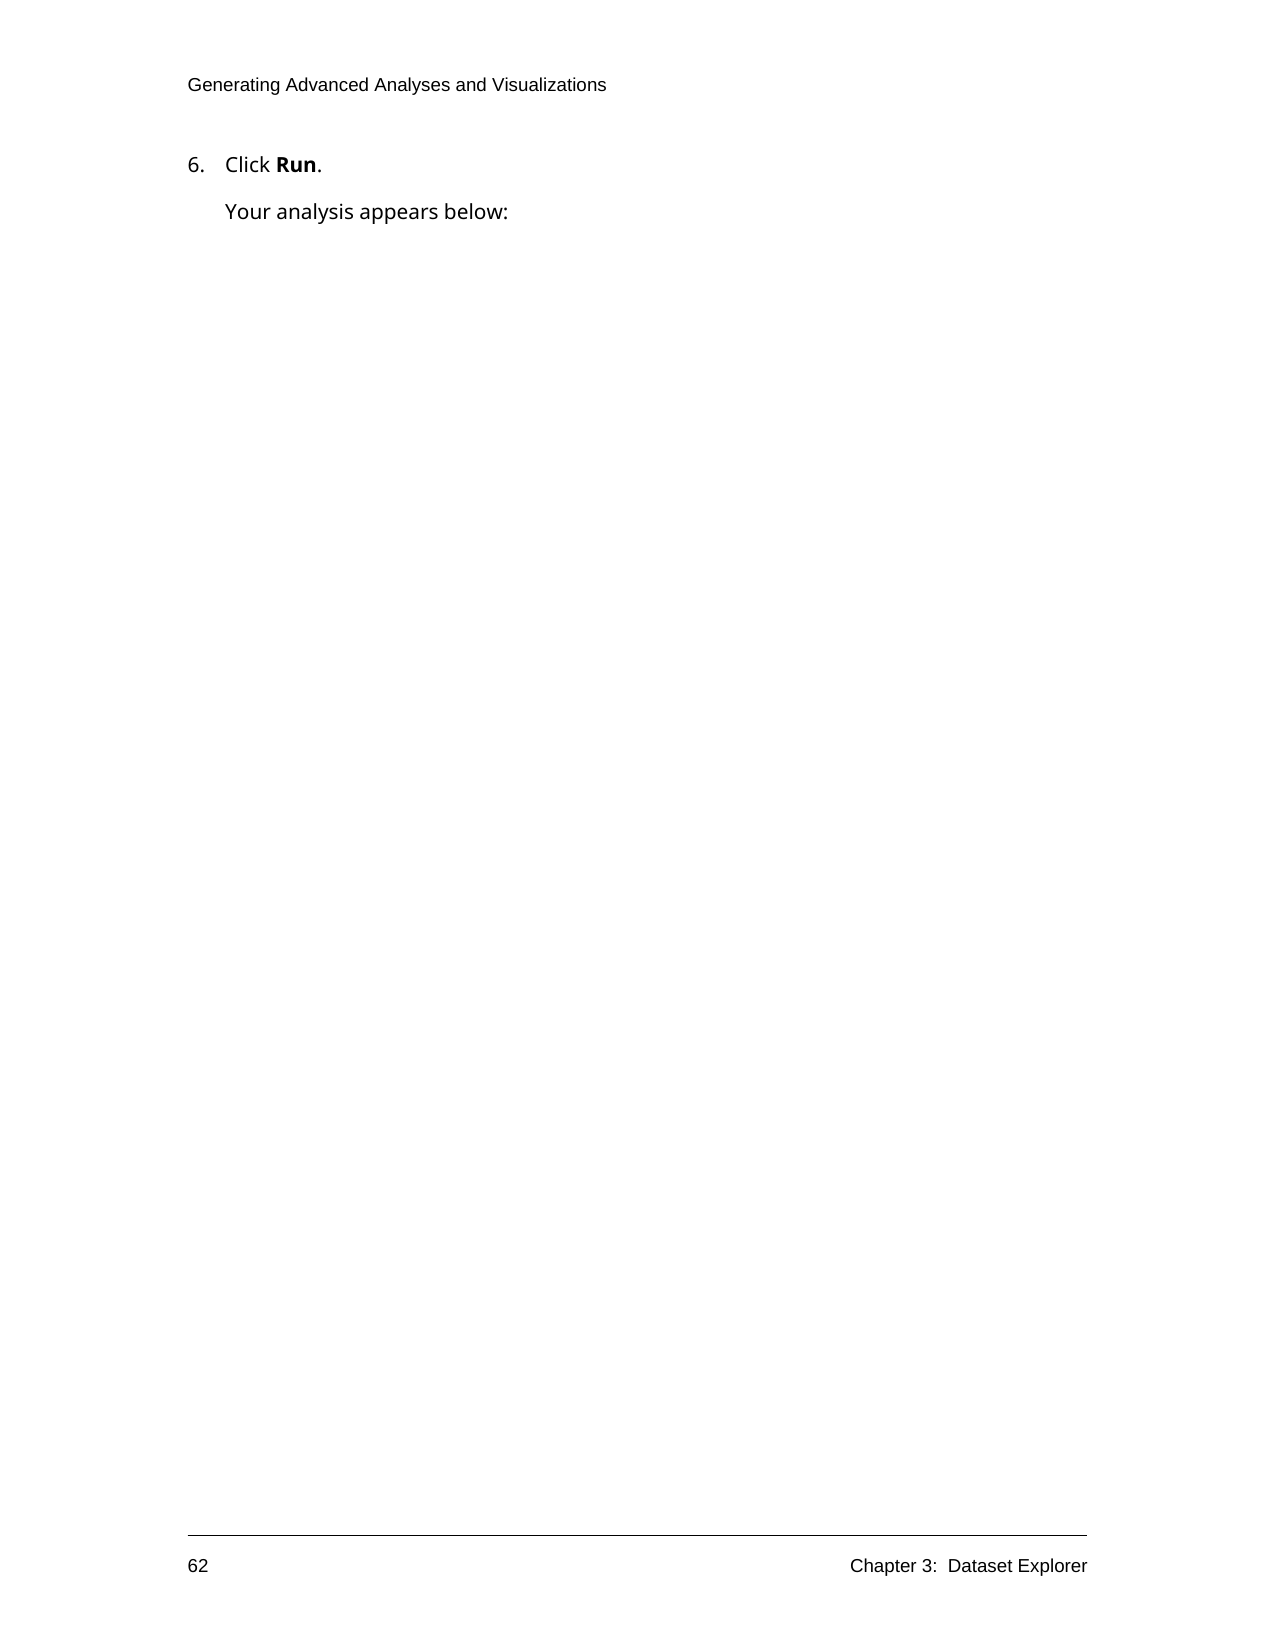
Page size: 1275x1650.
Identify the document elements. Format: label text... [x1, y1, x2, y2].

list Click Run. [187, 150, 1087, 178]
list Your analysis appears below: [225, 197, 1087, 226]
